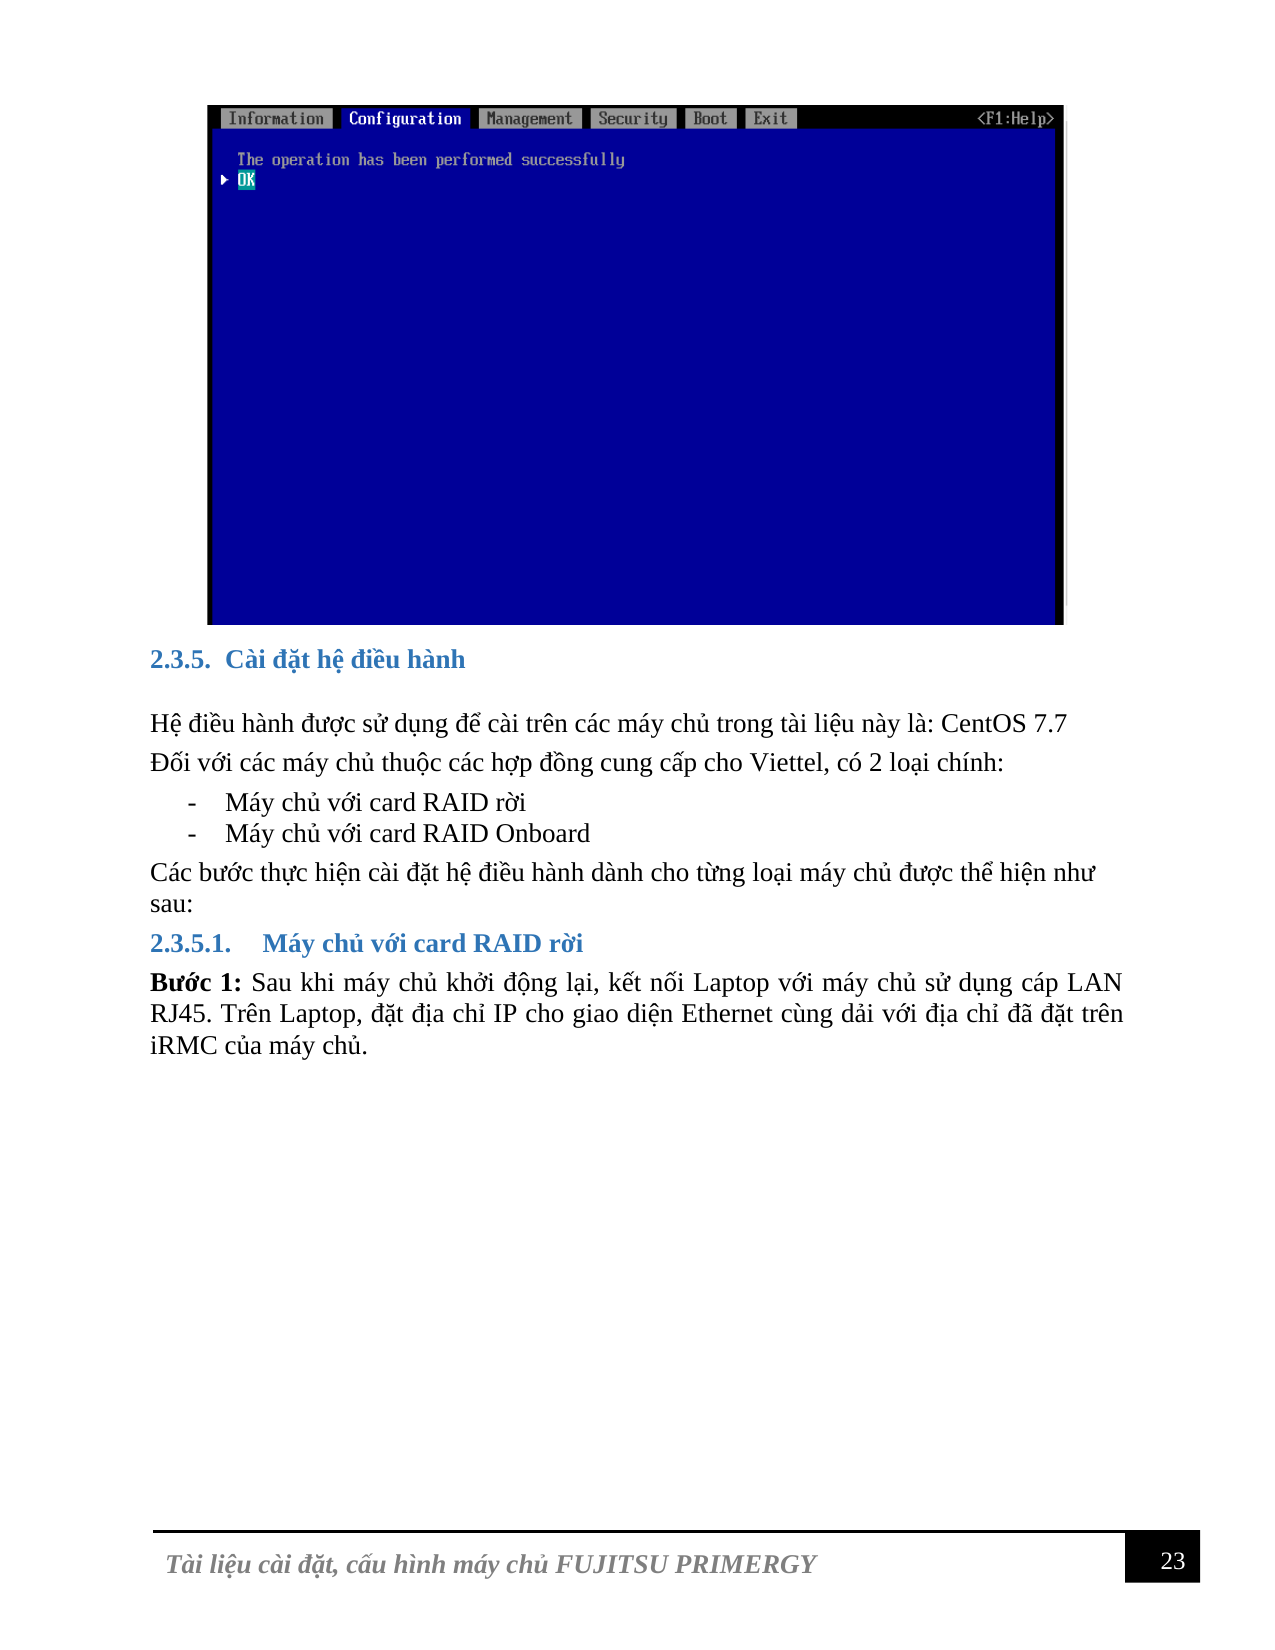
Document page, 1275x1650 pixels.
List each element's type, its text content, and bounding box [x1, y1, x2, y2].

text Đối với các máy chủ thuộc các hợp đồng cung cấp cho Viettel, có 2 loại chính: [150, 746, 1125, 777]
text Hệ điều hành được sử dụng để cài trên các máy chủ trong tài liệu này là: CentOS 7.7 [150, 707, 1125, 738]
text Bước 1: Sau khi máy chủ khởi động lại, kết nối Laptop với máy chủ sử dụng cáp LAN RJ45. Trên Laptop, đặt địa chỉ IP cho giao diện Ethernet cùng dải với địa chỉ đã đặt trên iRMC của máy chủ. [150, 966, 1125, 1060]
text Các bước thực hiện cài đặt hệ điều hành dành cho từng loại máy chủ được thể hiện như sau: [150, 856, 1125, 919]
list Máy chủ với card RAID rời [187, 786, 1125, 817]
picture [207, 105, 1068, 625]
list Máy chủ với card RAID rời [150, 927, 1125, 958]
list Máy chủ với card RAID Onboard [187, 817, 1125, 848]
list Cài đặt hệ điều hành [150, 643, 1125, 674]
